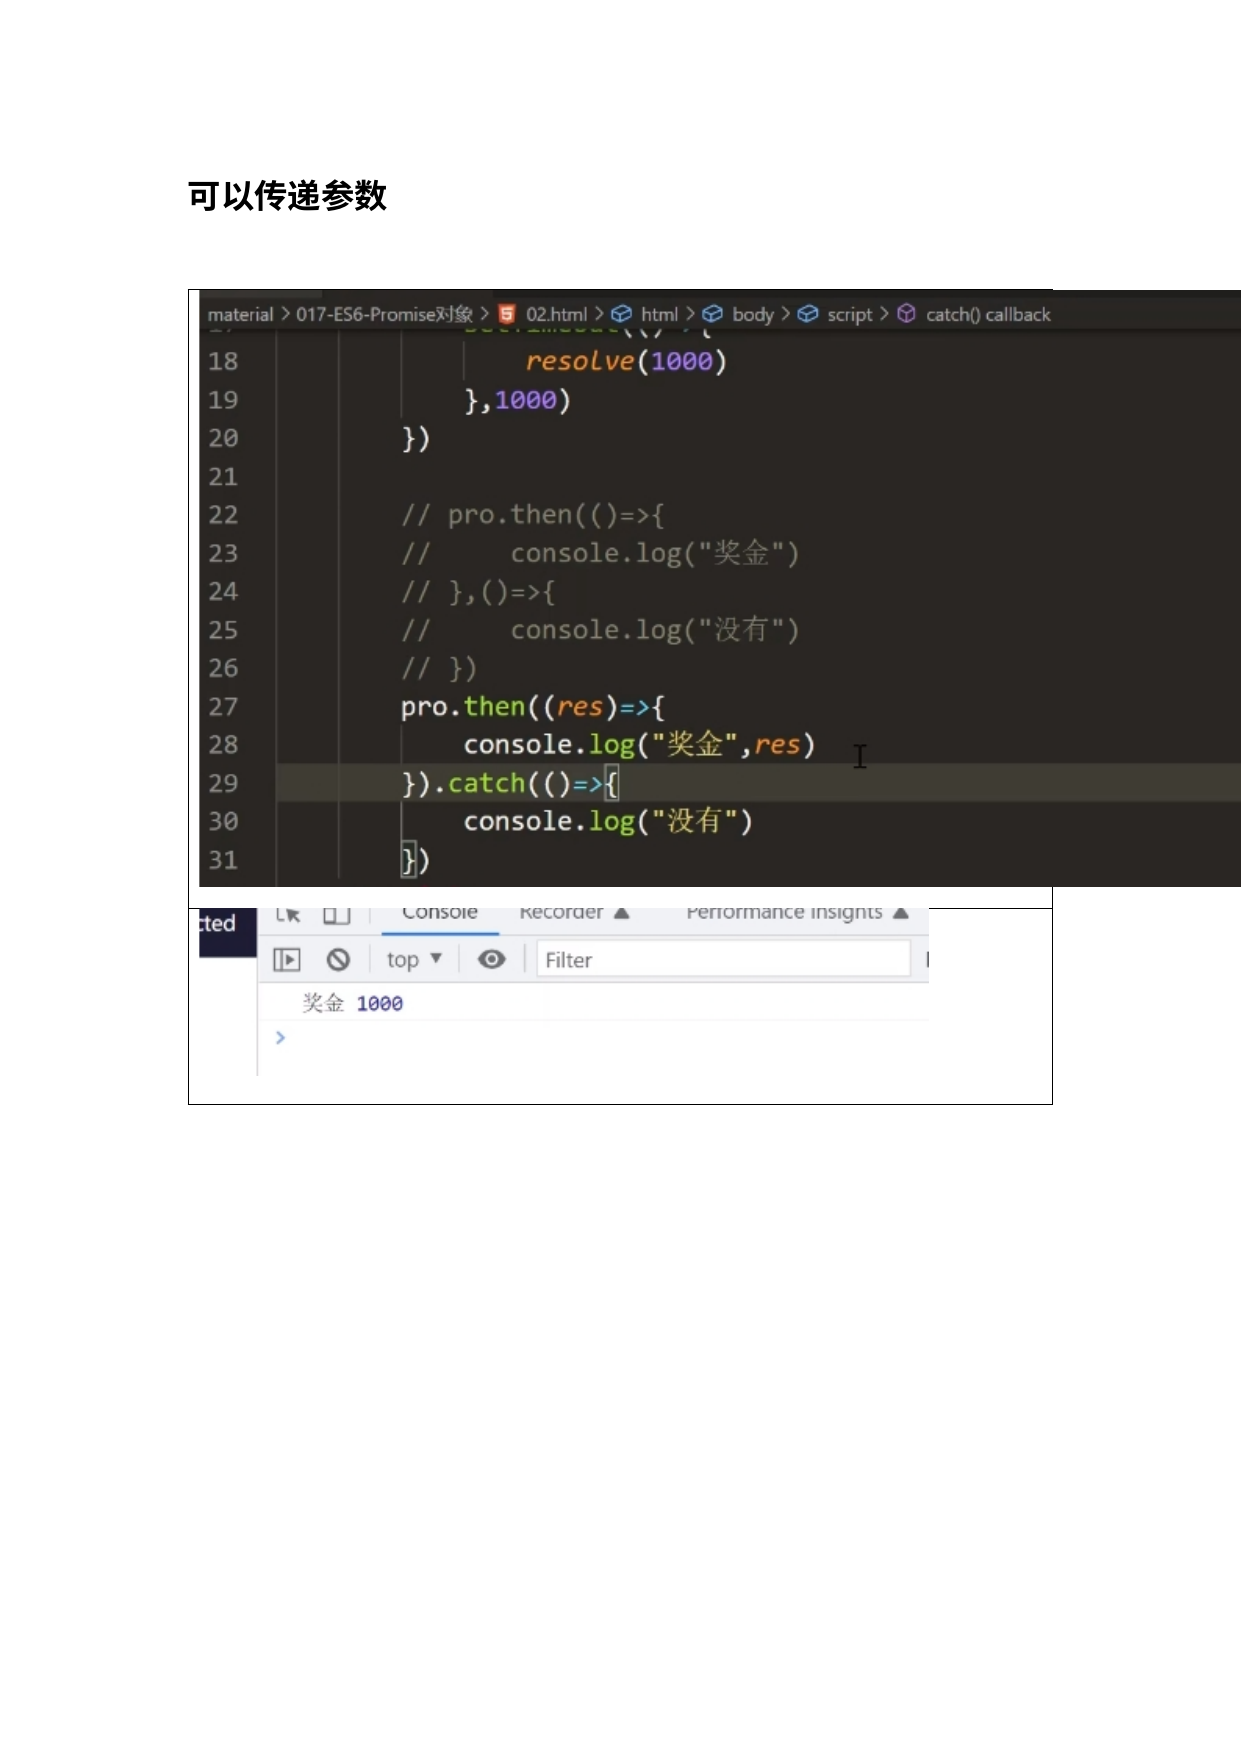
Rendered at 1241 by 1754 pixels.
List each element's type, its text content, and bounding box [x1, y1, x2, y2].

picture [199, 290, 1241, 887]
table_header [189, 290, 1052, 908]
subtitle 可以传递参数 [187, 162, 1053, 227]
picture [199, 908, 929, 1076]
table_cell [189, 909, 1052, 1104]
